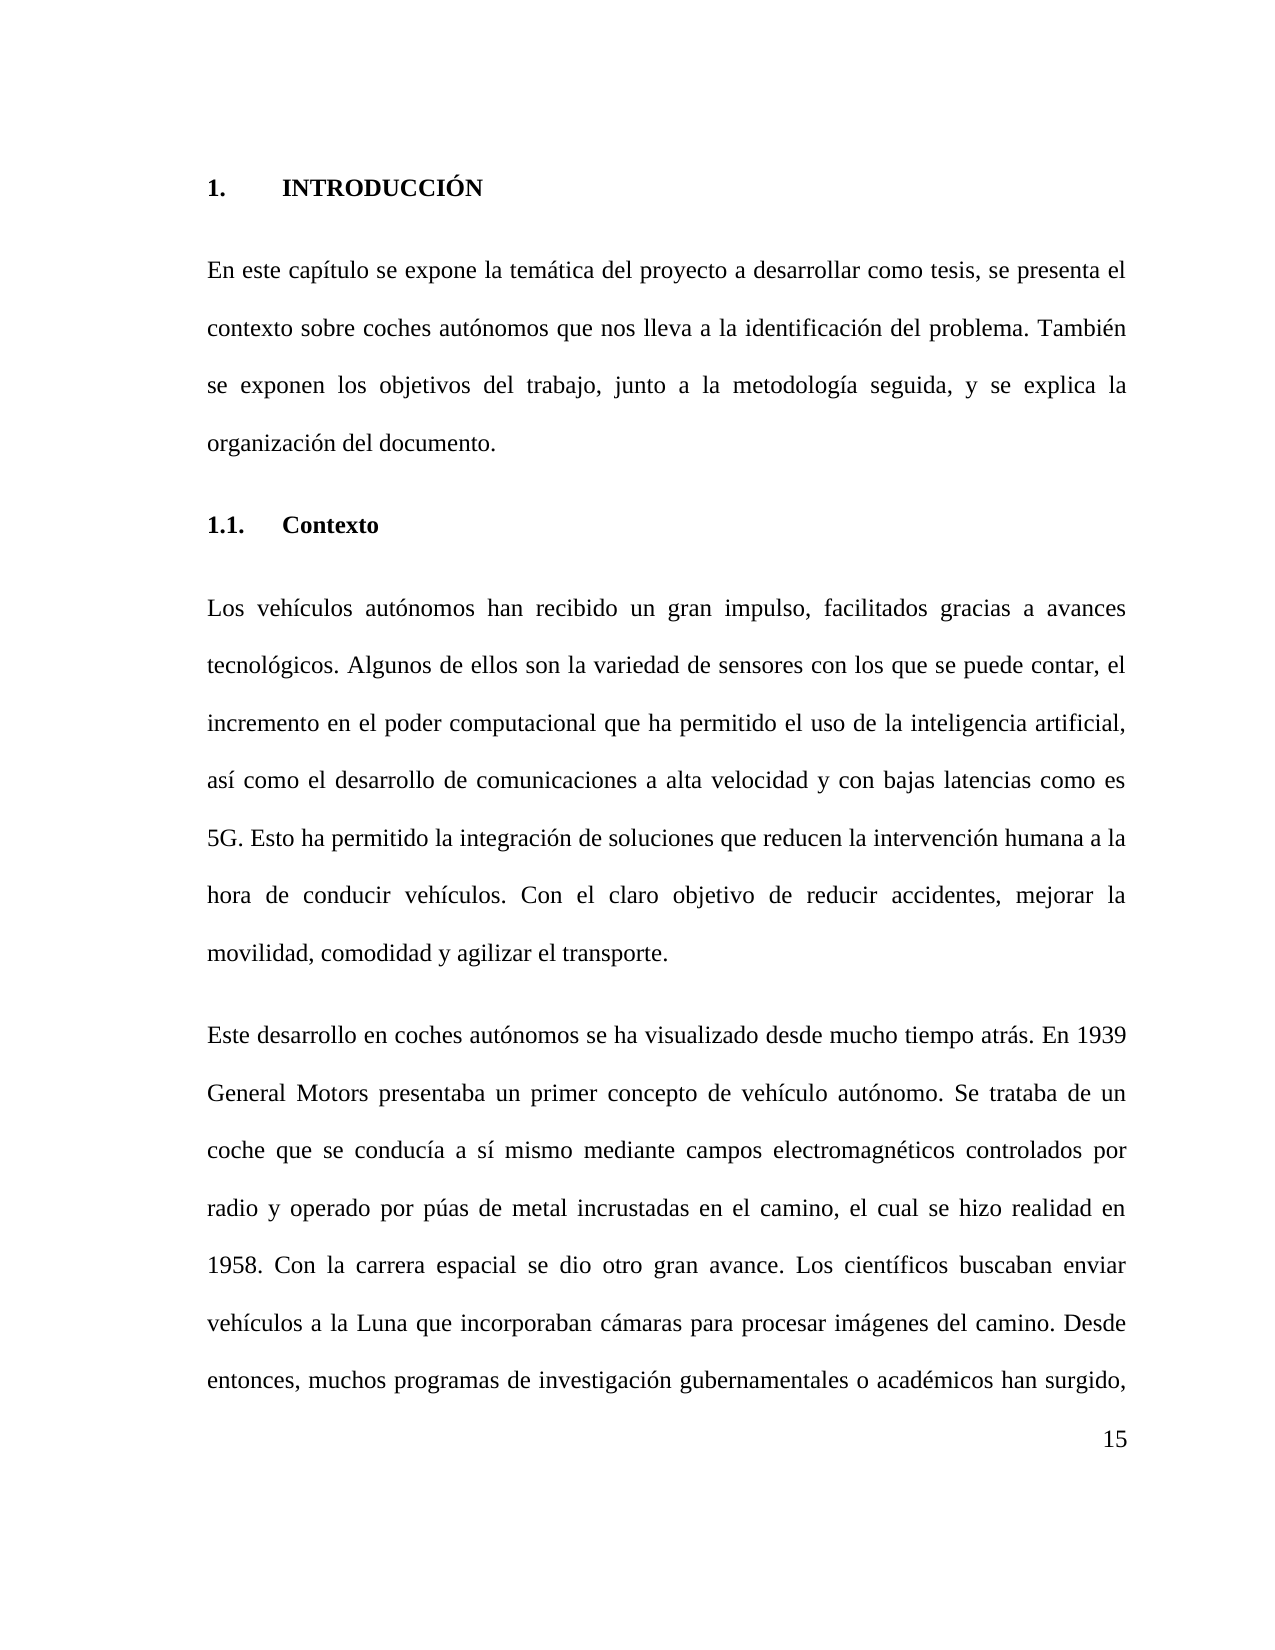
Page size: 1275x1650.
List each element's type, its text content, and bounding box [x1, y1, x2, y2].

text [207, 1020, 1127, 1394]
subtitle Introducción [207, 173, 1127, 201]
text Los vehículos autónomos han recibido un gran impulso, facilitados gracias a avances tecnológicos. Algunos de ellos son la variedad de sensores con los que se puede contar, el incremento en el poder computacional que ha permitido el uso de la inteligencia artificial, así como el desarrollo de comunicaciones a alta velocidad y con bajas latencias como es 5G. Esto ha permitido la integración de soluciones que reducen la intervención humana a la hora de conducir vehículos. Con el claro objetivo de reducir accidentes, mejorar la movilidad, comodidad y agilizar el transporte. [207, 593, 1127, 966]
subtitle Contexto [207, 510, 1127, 539]
text En este capítulo se expone la temática del proyecto a desarrollar como tesis, se presenta el contexto sobre coches autónomos que nos lleva a la identificación del problema. También se exponen los objetivos del trabajo, junto a la metodología seguida, y se explica la organización del documento. [207, 255, 1127, 456]
